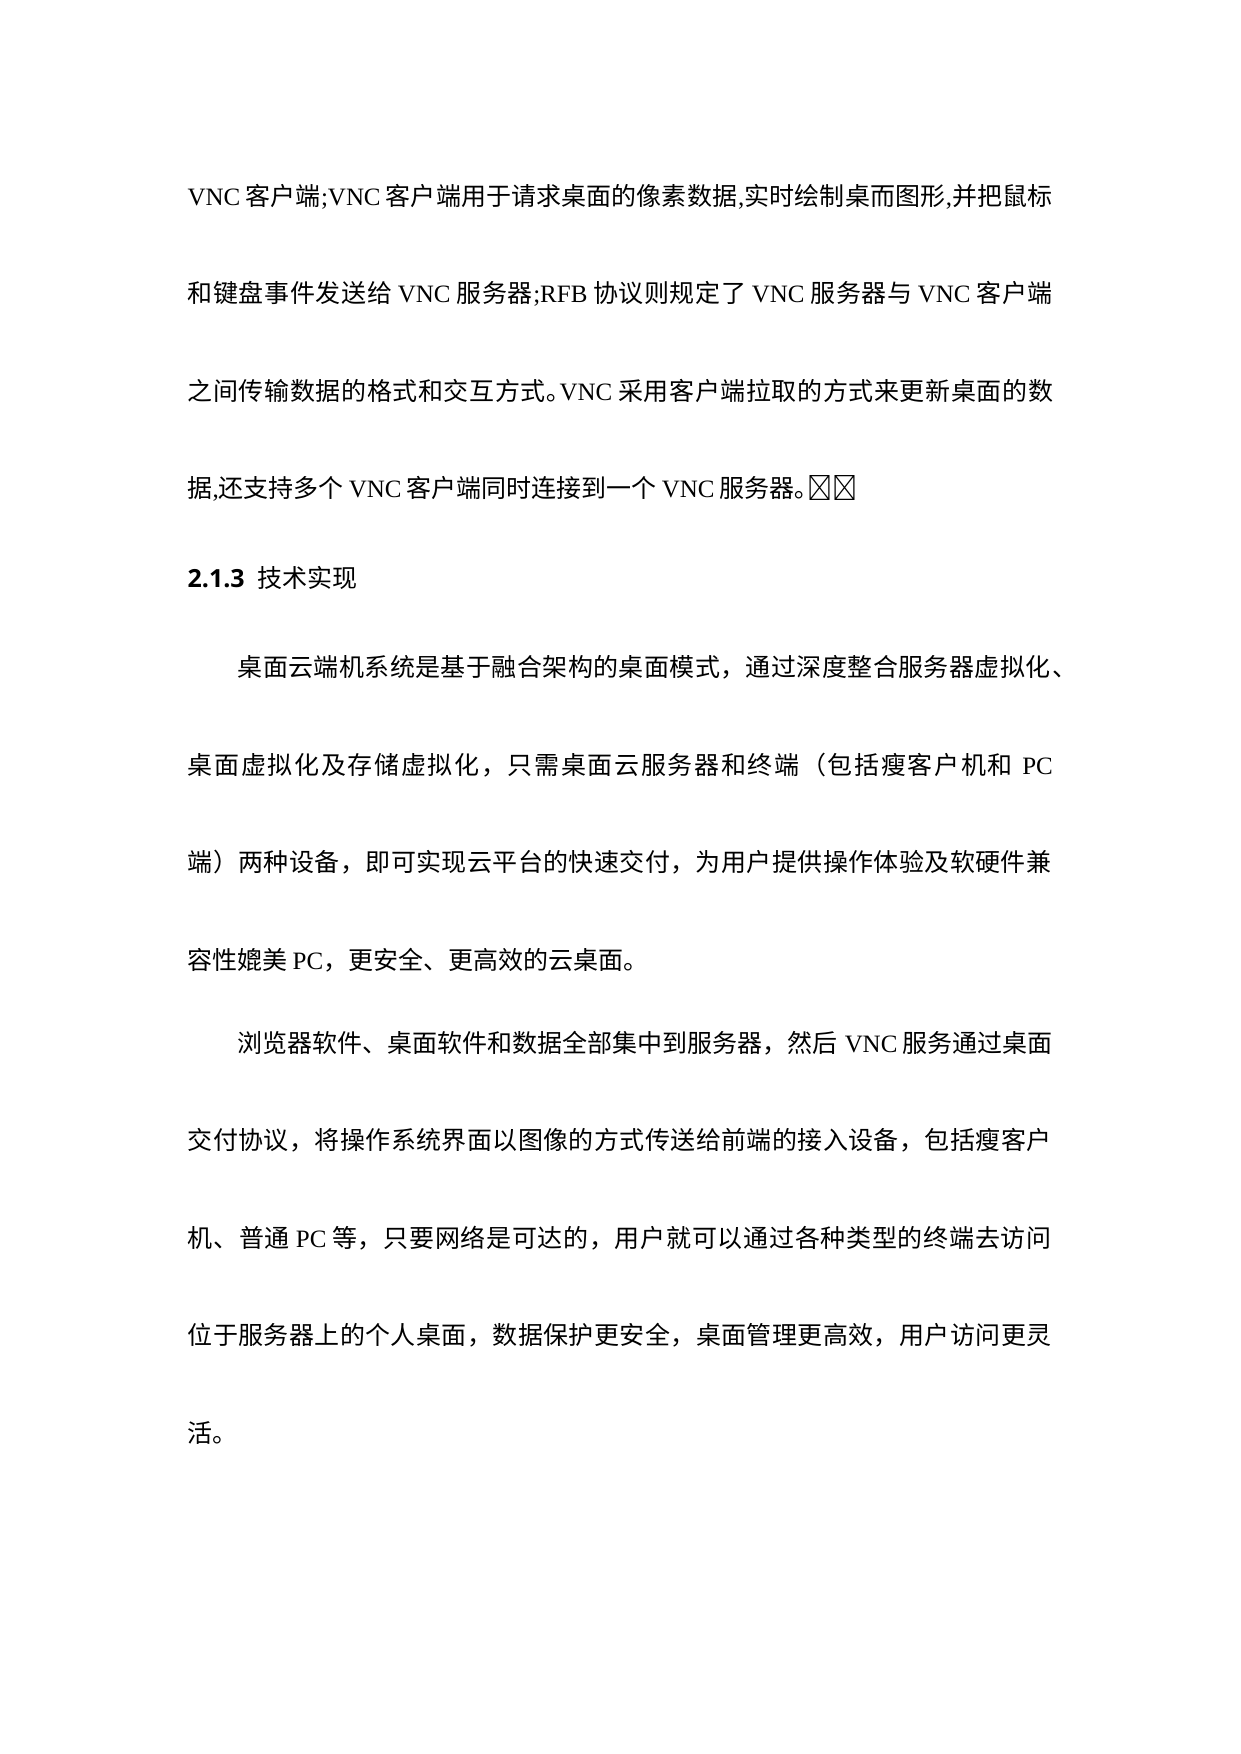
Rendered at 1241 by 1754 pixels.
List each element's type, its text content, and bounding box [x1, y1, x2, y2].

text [187, 162, 1053, 519]
text 浏览器软件、桌面软件和数据全部集中到服务器，然后VNC服务通过桌面交付协议，将操作系统界面以图像的方式传送给前端的接入设备，包括瘦客户机、普通PC等，只要网络是可达的，用户就可以通过各种类型的终端去访问位于服务器上的个人桌面，数据保护更安全，桌面管理更高效，用户访问更灵活。 [187, 1009, 1053, 1464]
text 桌面云端机系统是基于融合架构的桌面模式，通过深度整合服务器虚拟化、桌面虚拟化及存储虚拟化，只需桌面云服务器和终端（包括瘦客户机和PC端）两种设备，即可实现云平台的快速交付，为用户提供操作体验及软硬件兼容性媲美PC，更安全、更高效的云桌面。 [187, 633, 1053, 991]
subtitle 技术实现 [187, 544, 1053, 609]
